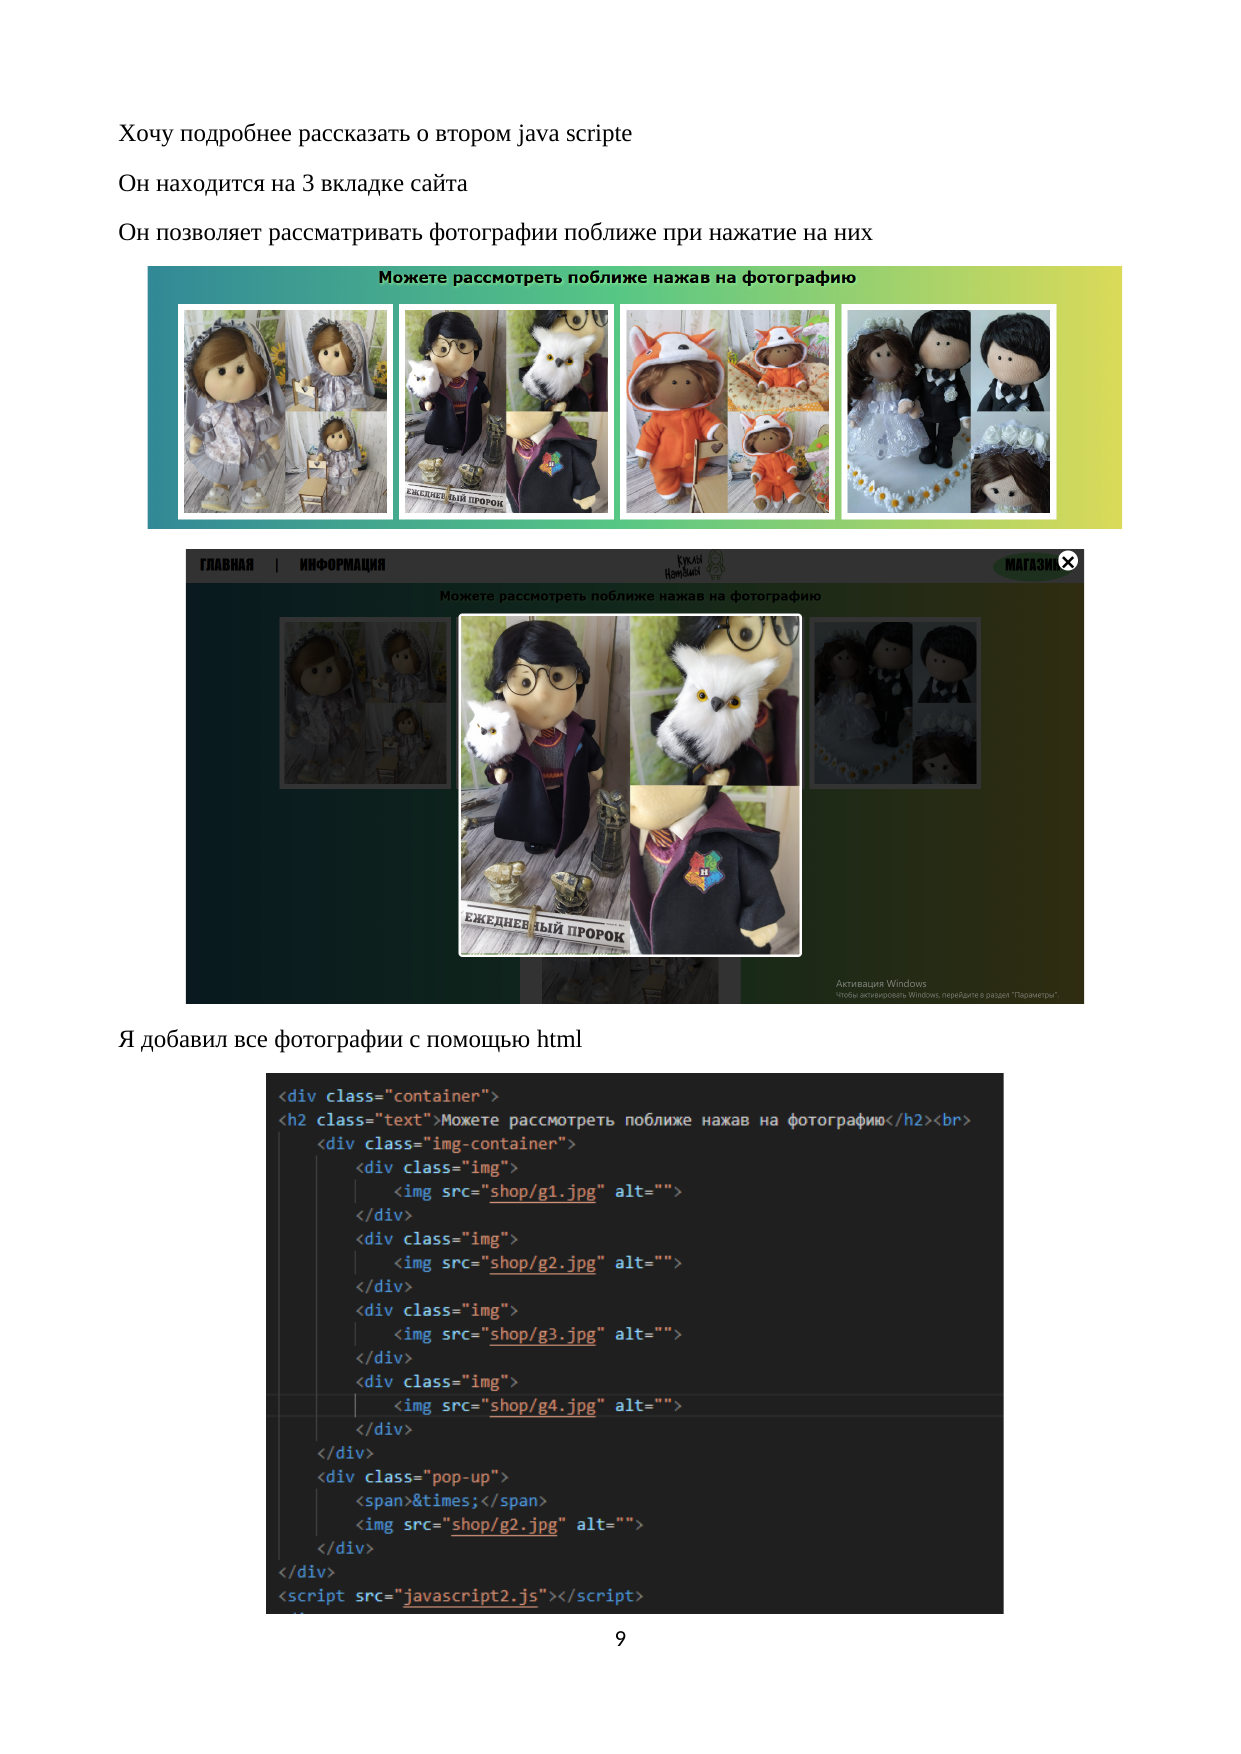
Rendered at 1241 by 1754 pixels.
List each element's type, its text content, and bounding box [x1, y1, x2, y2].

picture [147, 266, 1123, 529]
text Я добавил все фотографии с помощью html [118, 1024, 1152, 1053]
text Хочу подробнее рассказать о втором java scripte [118, 118, 1152, 147]
text Он позволяет рассматривать фотографии поближе при нажатие на них [118, 217, 1152, 246]
picture [185, 549, 1085, 1004]
text Он находится на 3 вкладке сайта [118, 168, 1152, 196]
picture [266, 1073, 1004, 1614]
